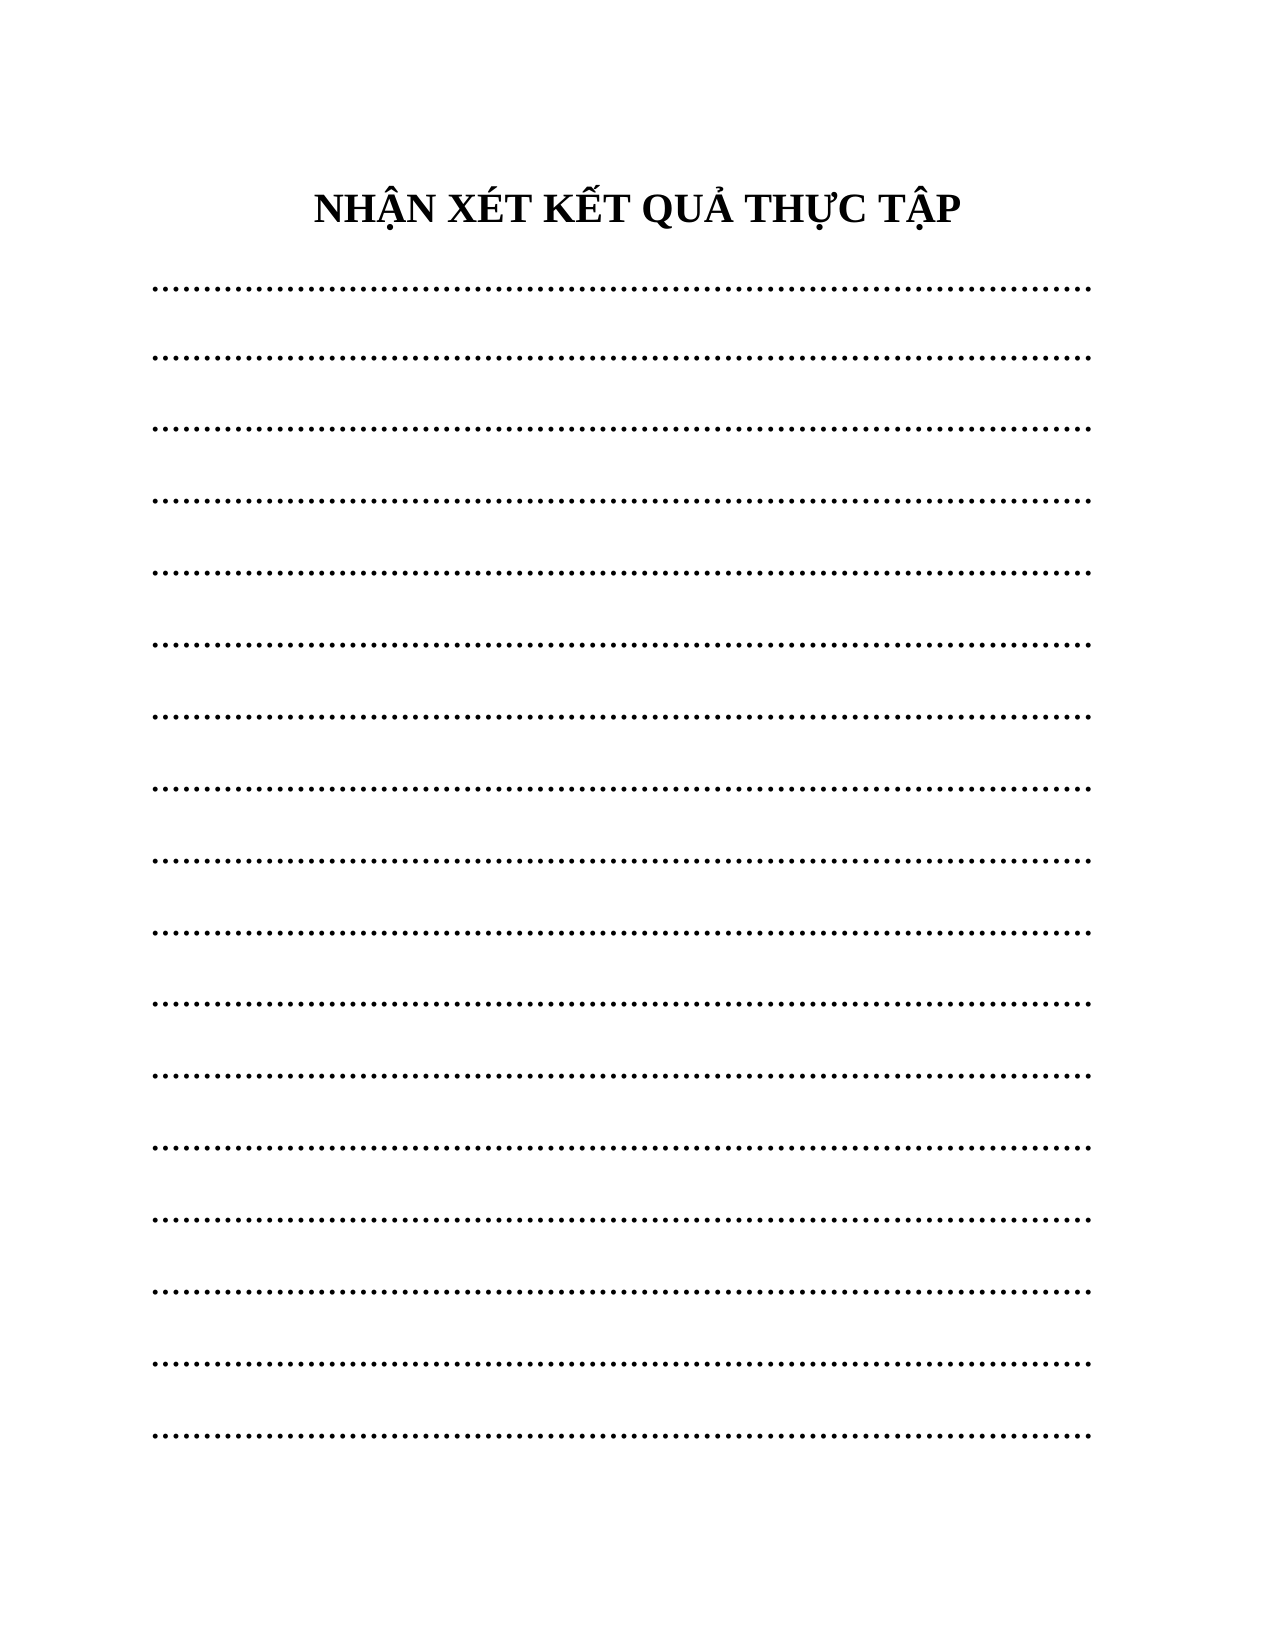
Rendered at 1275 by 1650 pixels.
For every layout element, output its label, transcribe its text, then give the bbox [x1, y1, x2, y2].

subtitle NHẬN XÉT KẾT QUẢ THỰC TẬP [150, 183, 1125, 231]
